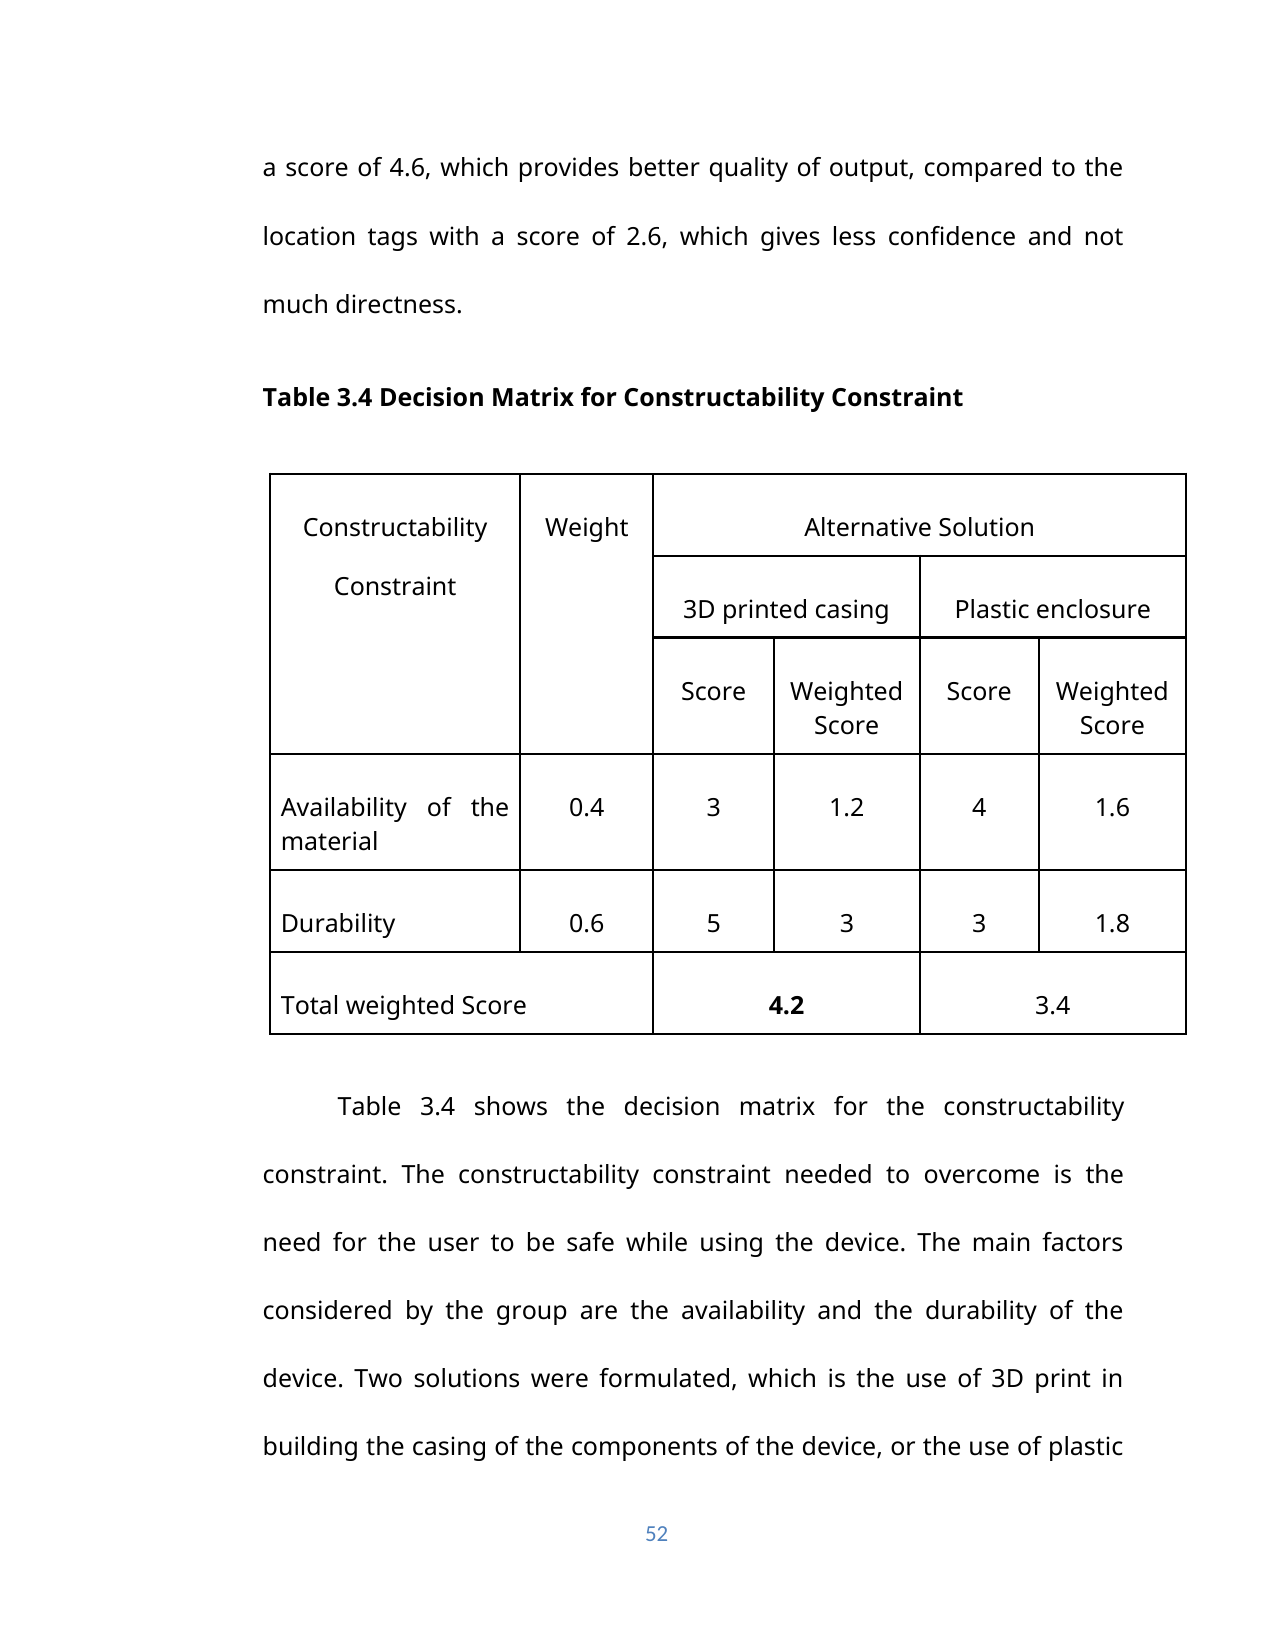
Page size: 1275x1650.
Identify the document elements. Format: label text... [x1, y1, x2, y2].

table_cell 4 [921, 755, 1038, 868]
table_cell Total weighted Score [271, 953, 652, 1032]
table_cell Weighted Score [775, 639, 919, 752]
table_cell 3 [654, 755, 773, 868]
table_cell 1.8 [1040, 871, 1185, 951]
table_header Constructability Constraint [271, 475, 519, 752]
table_header Weight [521, 475, 652, 752]
table_cell 1.6 [1040, 755, 1185, 868]
table_cell 4.2 [654, 953, 919, 1032]
table_cell 3 [921, 871, 1038, 951]
table_cell 0.6 [521, 871, 652, 951]
table_cell 3.4 [921, 953, 1185, 1032]
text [262, 150, 1125, 320]
table_cell Weighted Score [1040, 639, 1185, 752]
table_cell 3D printed casing [654, 557, 919, 636]
table_cell Plastic enclosure [921, 557, 1185, 636]
table_cell 1.2 [775, 755, 919, 868]
table_cell Score [654, 639, 773, 752]
table_cell 5 [654, 871, 773, 951]
table_header Alternative Solution [654, 475, 1185, 554]
table_cell Availability of the material [271, 755, 519, 868]
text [262, 1088, 1125, 1463]
text Table 3.4 Decision Matrix for Constructability Constraint [187, 379, 1125, 413]
table_cell 0.4 [521, 755, 652, 868]
table_cell Score [921, 639, 1038, 752]
table_cell Durability [271, 871, 519, 951]
table_cell 3 [775, 871, 919, 951]
